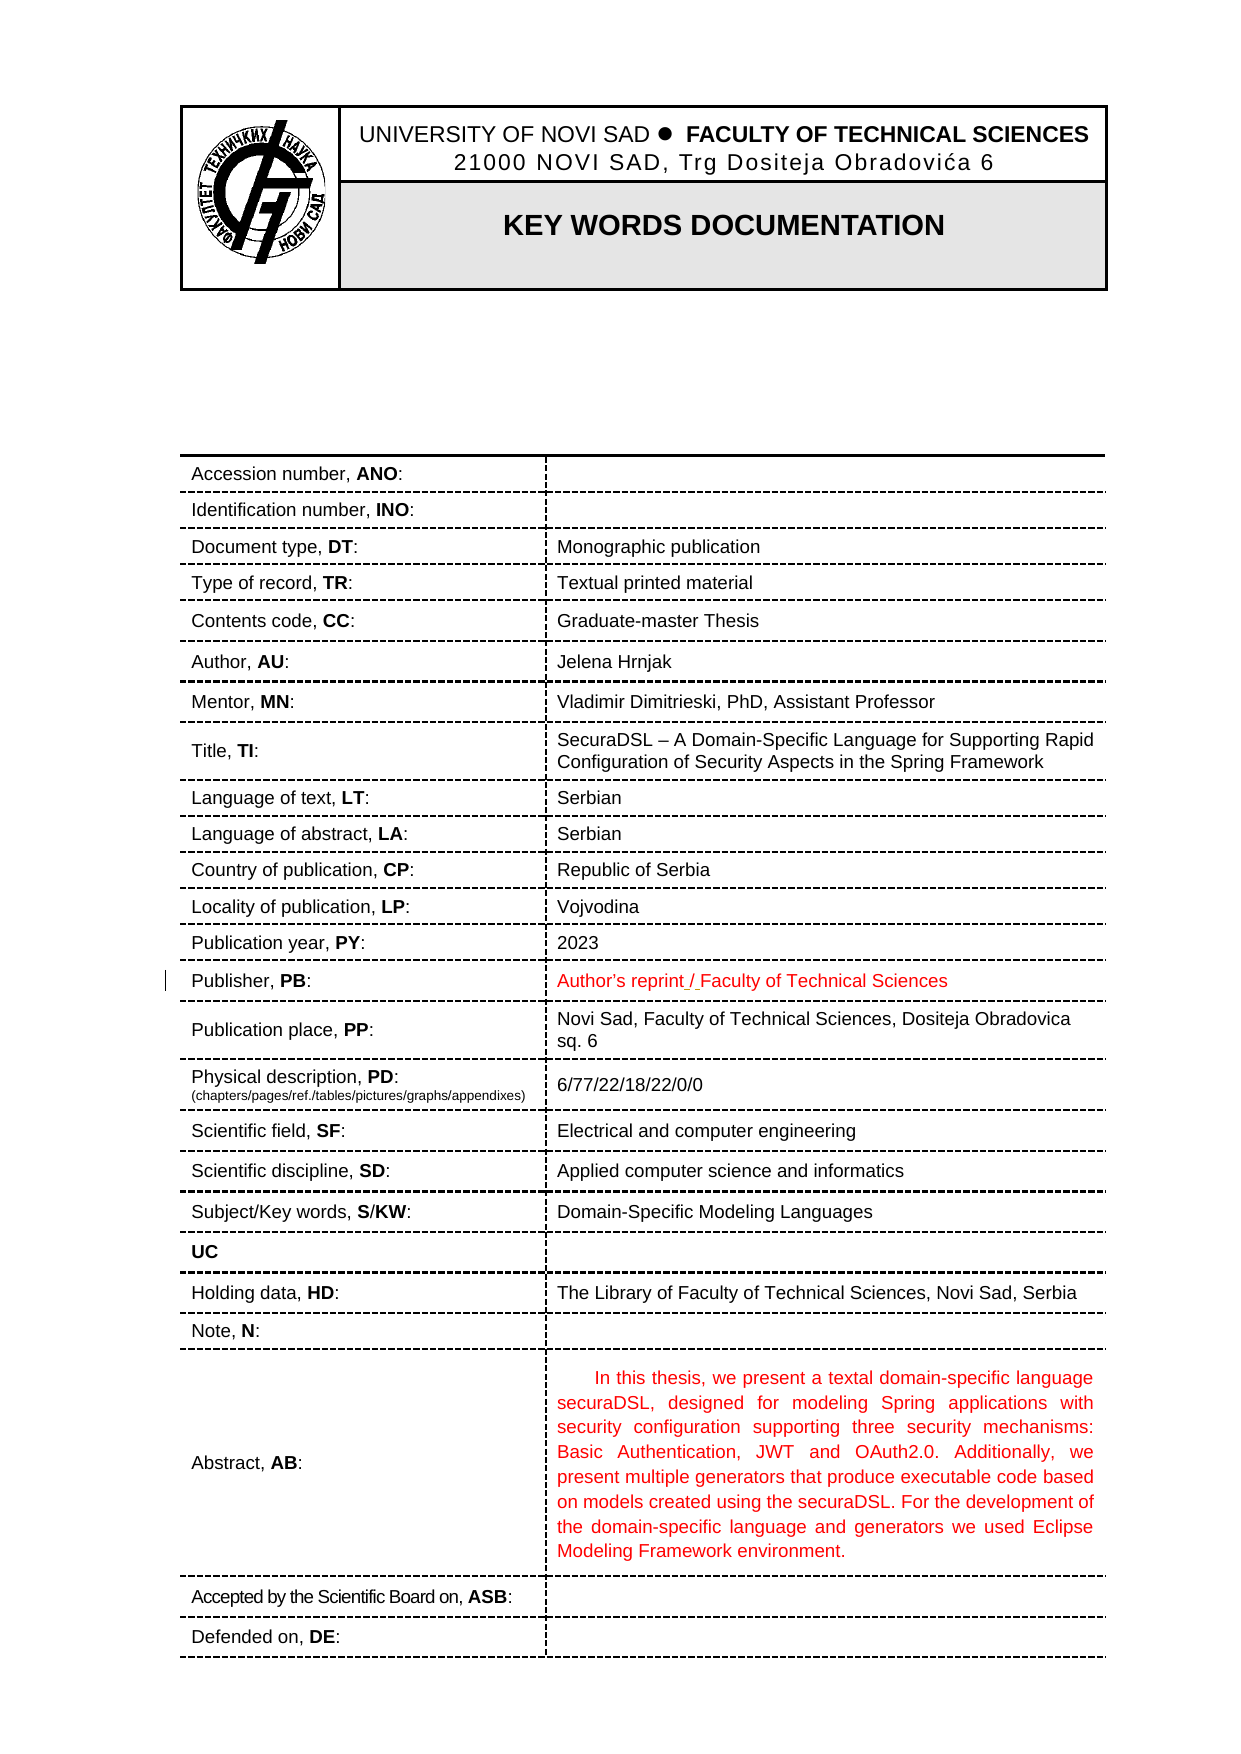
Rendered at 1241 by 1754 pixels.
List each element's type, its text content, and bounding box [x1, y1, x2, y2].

table_cell Scientific field, SF: [180, 1109, 546, 1150]
table_cell Language of abstract, LA: [180, 815, 546, 851]
table_cell Publication place, PP: [180, 1000, 546, 1058]
table_cell Vladimir Dimitrieski, PhD, Assistant Professor [546, 680, 1105, 721]
table_cell Abstract, AB: [180, 1348, 546, 1575]
table_cell [546, 491, 1105, 527]
table_cell Serbian [546, 815, 1105, 851]
table_cell Vojvodina [546, 887, 1105, 923]
table_cell Contents code, CC: [180, 599, 546, 640]
table_cell 6/77/22/18/22/0/0 [546, 1058, 1105, 1109]
table_cell Identification number, INO: [180, 491, 546, 527]
table_cell Author, AU: [180, 640, 546, 680]
table_cell [546, 1616, 1105, 1656]
table_cell The Library of Faculty of Technical Sciences, Novi Sad, Serbia [546, 1271, 1105, 1312]
table_cell Publisher, PB: [180, 959, 546, 1000]
table_cell Monographic publication [546, 527, 1105, 563]
table_cell Country of publication, CP: [180, 851, 546, 887]
table_cell Holding data, HD: [180, 1271, 546, 1312]
table_cell Graduate-master Thesis [546, 599, 1105, 640]
table_header [546, 457, 1105, 491]
table_cell Republic of Serbia [546, 851, 1105, 887]
table_cell SecuraDSL – A Domain-Specific Language for Supporting Rapid Configuration of Security Aspects in the Spring Framework [546, 721, 1105, 779]
table_cell Publication year, PY: [180, 923, 546, 959]
table_cell Domain-Specific Modeling Languages [546, 1190, 1105, 1231]
table_cell In this thesis, we present a textal domain-specific language securaDSL, designed for modeling Spring applications with security configuration supporting three security mechanisms: Basic Authentication, JWT and OAuth2.0. Additionally, we present multiple generators that produce executable code based on models created using the securaDSL. For the development of the domain-specific language and generators we used Eclipse Modeling Framework environment. [546, 1348, 1105, 1575]
table_cell Novi Sad, Faculty of Technical Sciences, Dositeja Obradovica sq. 6 [546, 1000, 1105, 1058]
table_cell Accepted by the Scientific Board on, ASB: [180, 1575, 546, 1616]
table_cell Jelena Hrnjak [546, 640, 1105, 680]
table_header Accession number, ANO: [180, 457, 546, 491]
table_cell Locality of publication, LP: [180, 887, 546, 923]
table_cell Defended on, DE: [180, 1616, 546, 1656]
table_cell Note, N: [180, 1312, 546, 1348]
table_cell [546, 1231, 1105, 1271]
table_cell 2023 [546, 923, 1105, 959]
table_cell Title, TI: [180, 721, 546, 779]
table_cell [546, 1312, 1105, 1348]
table_cell Physical description, PD: (chapters/pages/ref./tables/pictures/graphs/appendixes) [180, 1058, 546, 1109]
table_cell Type of record, TR: [180, 563, 546, 599]
table_cell UC [180, 1231, 546, 1271]
table_cell Document type, DT: [180, 527, 546, 563]
table_cell Language of text, LT: [180, 779, 546, 815]
table_cell Author’s reprint/Faculty of Technical Sciences [546, 959, 1105, 1000]
table_cell Subject/Key words, S/KW: [180, 1190, 546, 1231]
table_cell Serbian [546, 779, 1105, 815]
picture [197, 120, 326, 264]
table_cell Mentor, MN: [180, 680, 546, 721]
table_cell Scientific discipline, SD: [180, 1150, 546, 1190]
table_cell [546, 1575, 1105, 1616]
table_cell Electrical and computer engineering [546, 1109, 1105, 1150]
table_cell Textual printed material [546, 563, 1105, 599]
table_cell Applied computer science and informatics [546, 1150, 1105, 1190]
